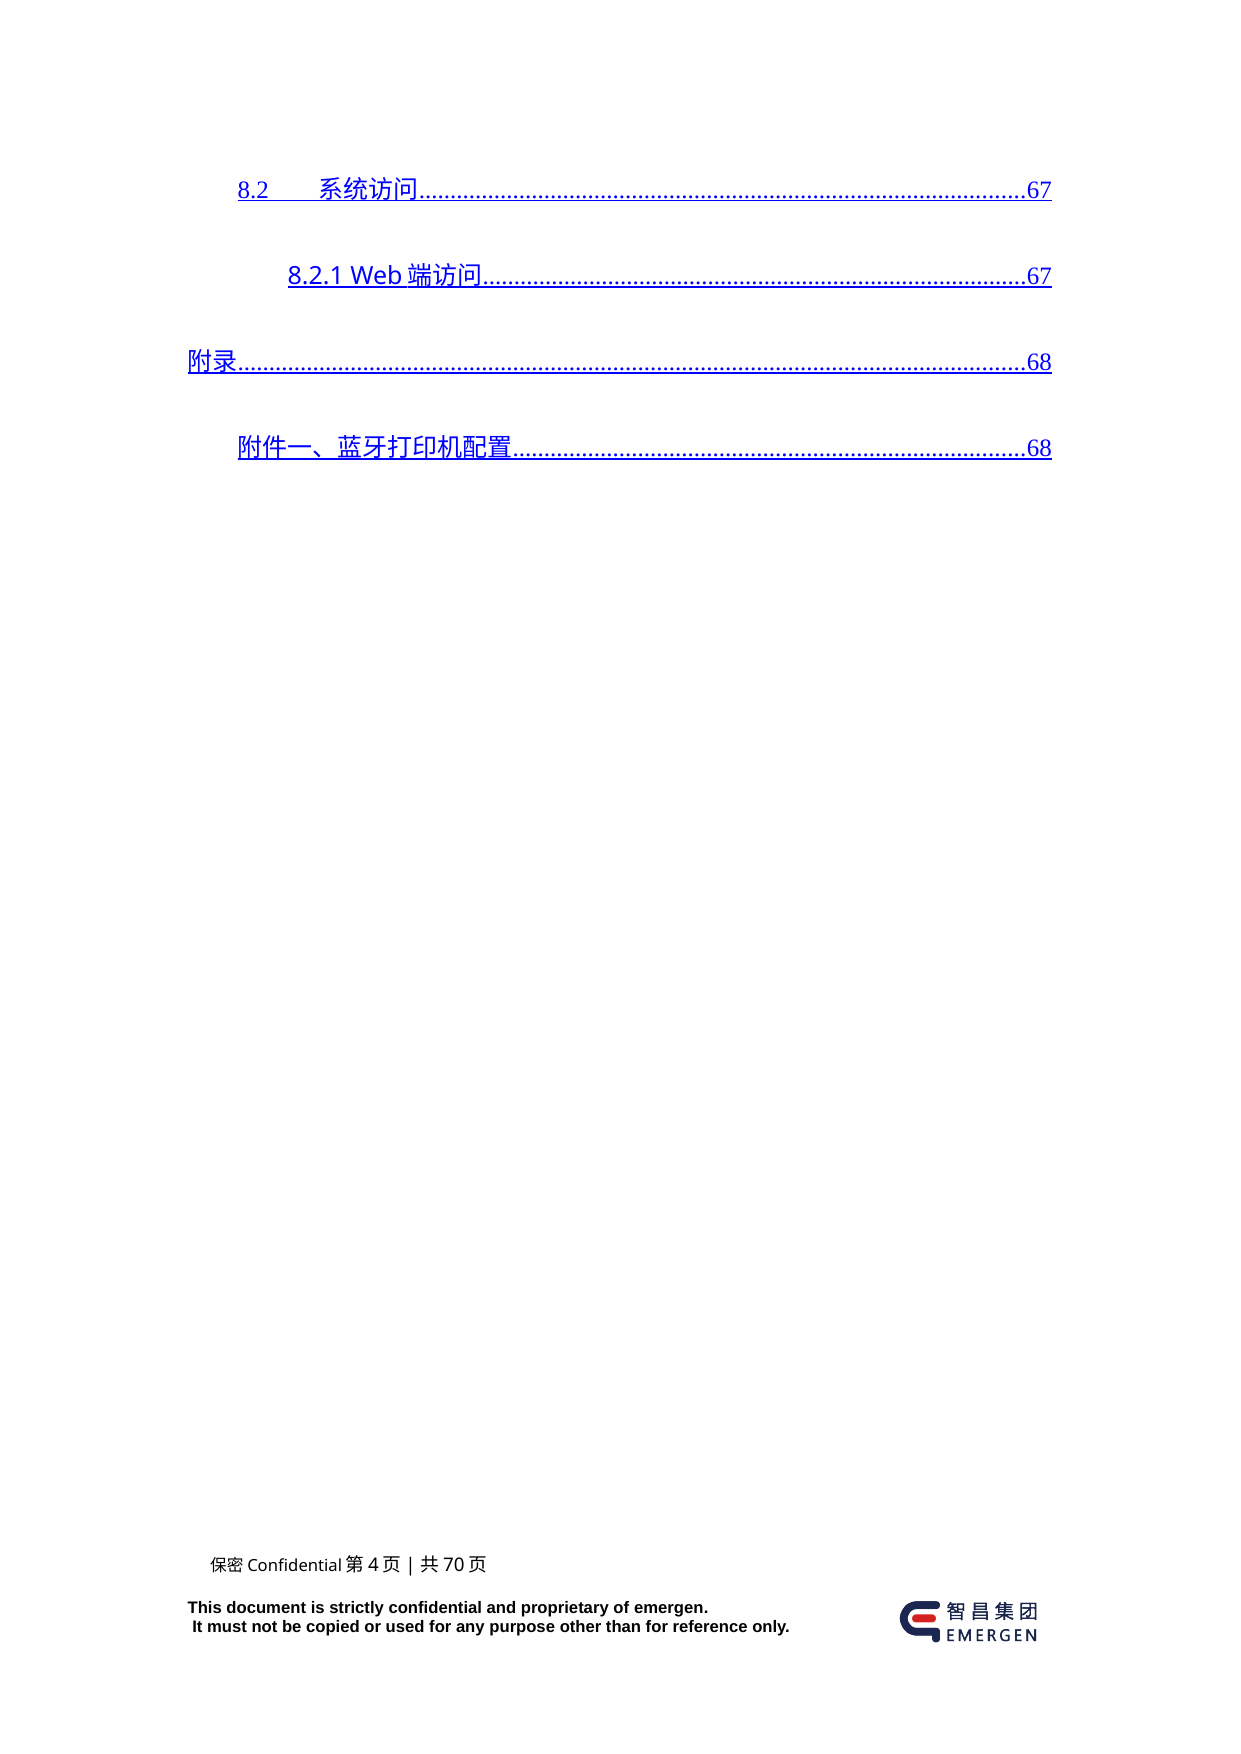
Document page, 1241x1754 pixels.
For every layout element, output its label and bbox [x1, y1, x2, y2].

picture [871, 1550, 1064, 1689]
